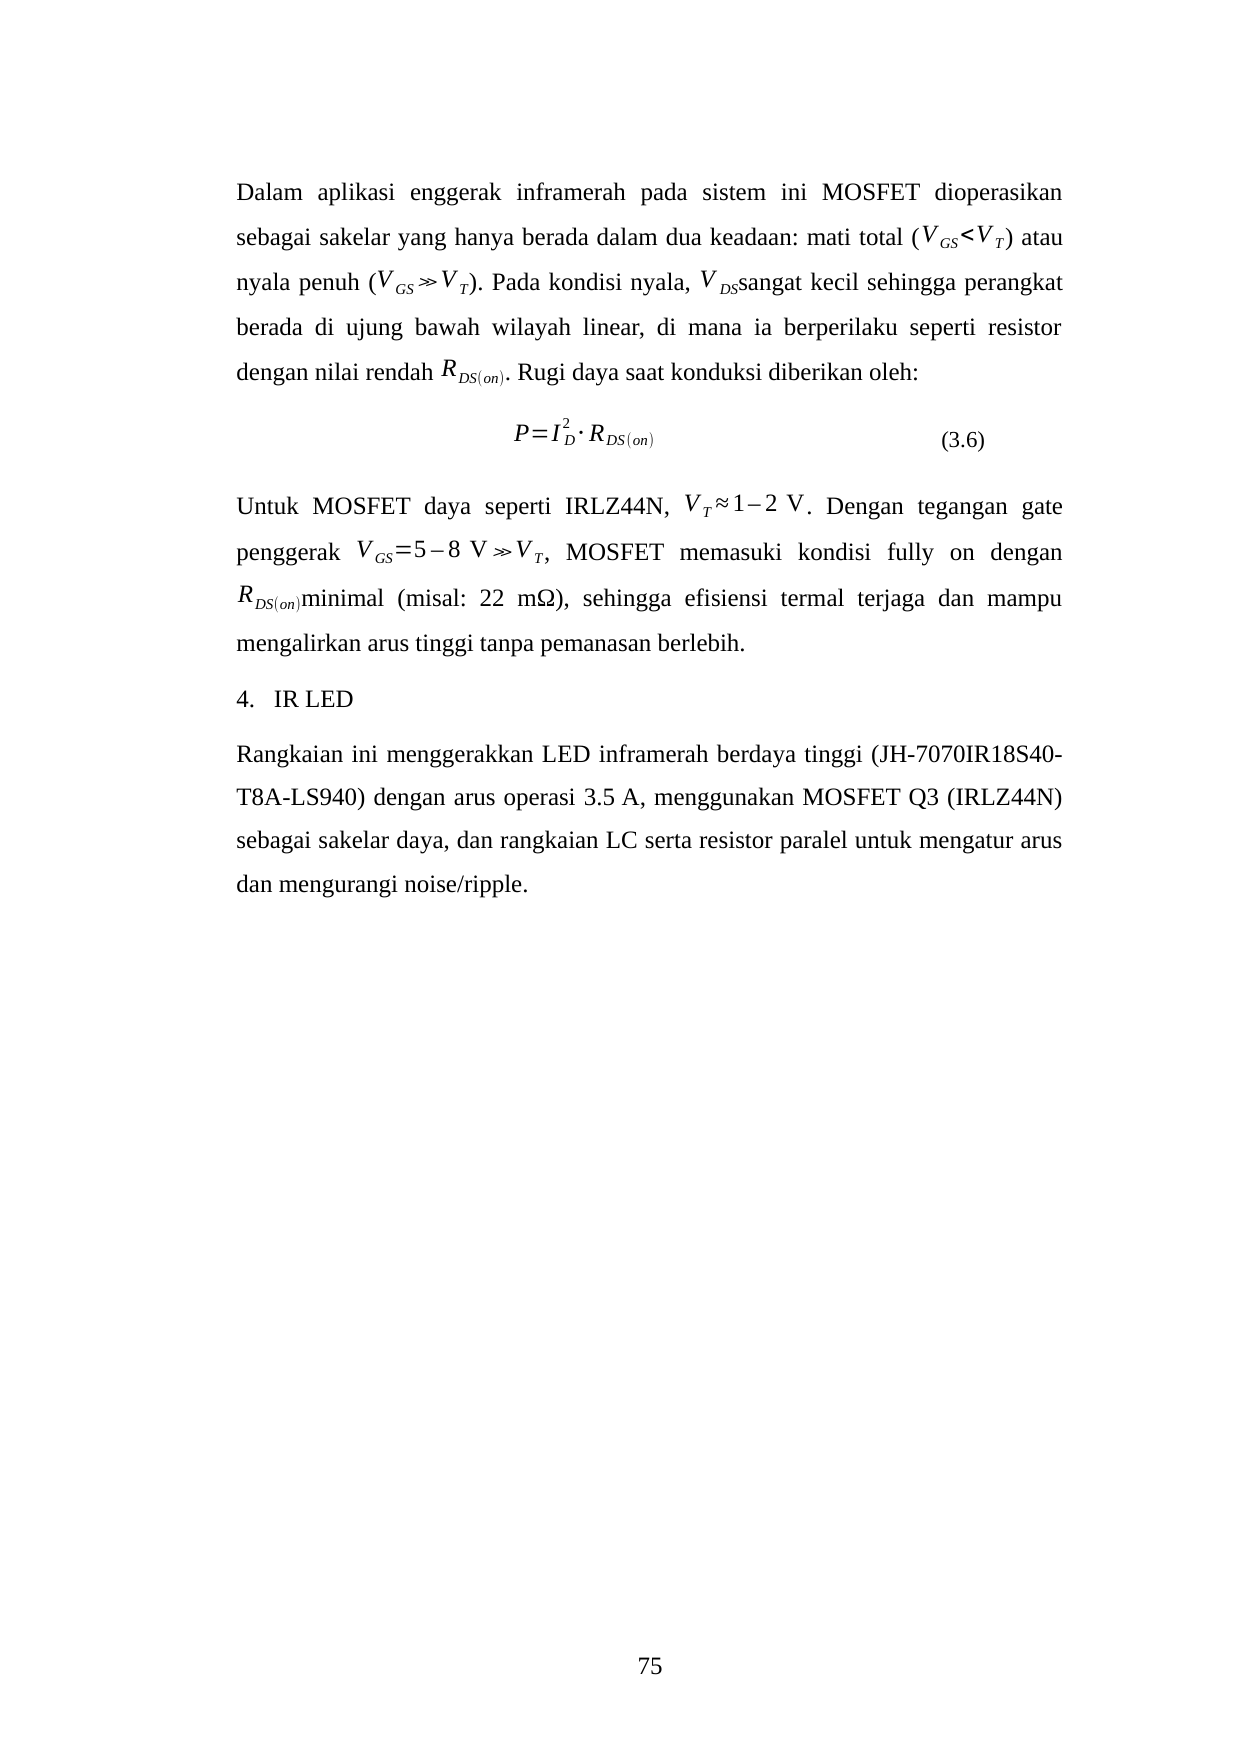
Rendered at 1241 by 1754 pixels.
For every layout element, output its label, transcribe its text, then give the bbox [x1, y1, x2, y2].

text Dalam aplikasi enggerak inframerah pada sistem ini MOSFET dioperasikan sebagai sakelar yang hanya berada dalam dua keadaan: mati total () atau nyala penuh (). Pada kondisi nyala, sangat kecil sehingga perangkat berada di ujung bawah wilayah linear, di mana ia berperilaku seperti resistor dengan nilai rendah . Rugi daya saat konduksi diberikan oleh: [236, 177, 1063, 388]
text Untuk MOSFET daya seperti IRLZ44N, . Dengan tegangan gate penggerak , MOSFET memasuki kondisi fully on dengan minimal (misal: 22 mΩ), sehingga efisiensi termal terjaga dan mampu mengalirkan arus tinggi tanpa pemanasan berlebih. [236, 489, 1063, 657]
table_header (3.6) [930, 402, 1062, 477]
table_header [236, 402, 930, 477]
text Rangkaian ini menggerakkan LED inframerah berdaya tinggi (JH-7070IR18S40-T8A-LS940) dengan arus operasi 3.5 A, menggunakan MOSFET Q3 (IRLZ44N) sebagai sakelar daya, dan rangkaian LC serta resistor paralel untuk mengatur arus dan mengurangi noise/ripple. [236, 739, 1063, 897]
list IR LED [236, 684, 1063, 712]
